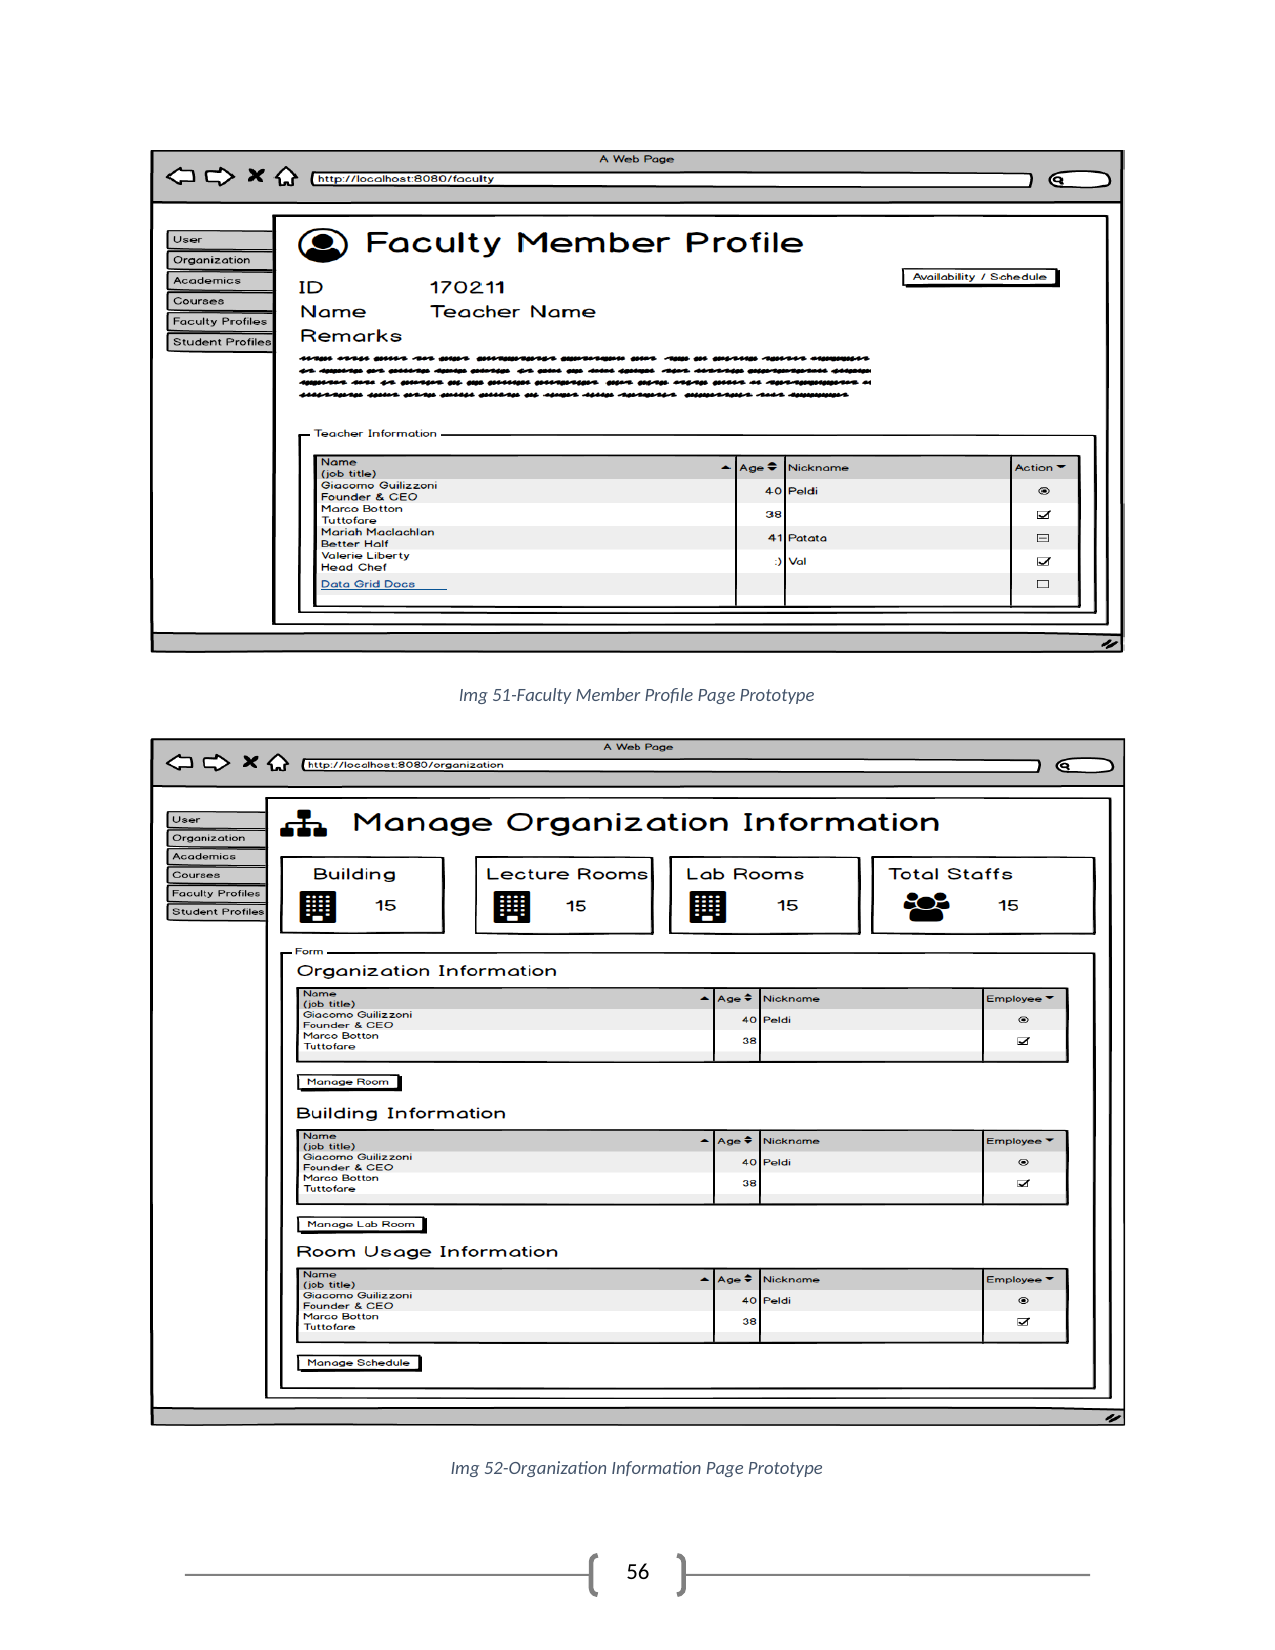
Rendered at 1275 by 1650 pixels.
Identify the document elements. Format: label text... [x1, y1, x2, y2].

picture [150, 738, 1125, 1426]
picture [150, 150, 1125, 653]
